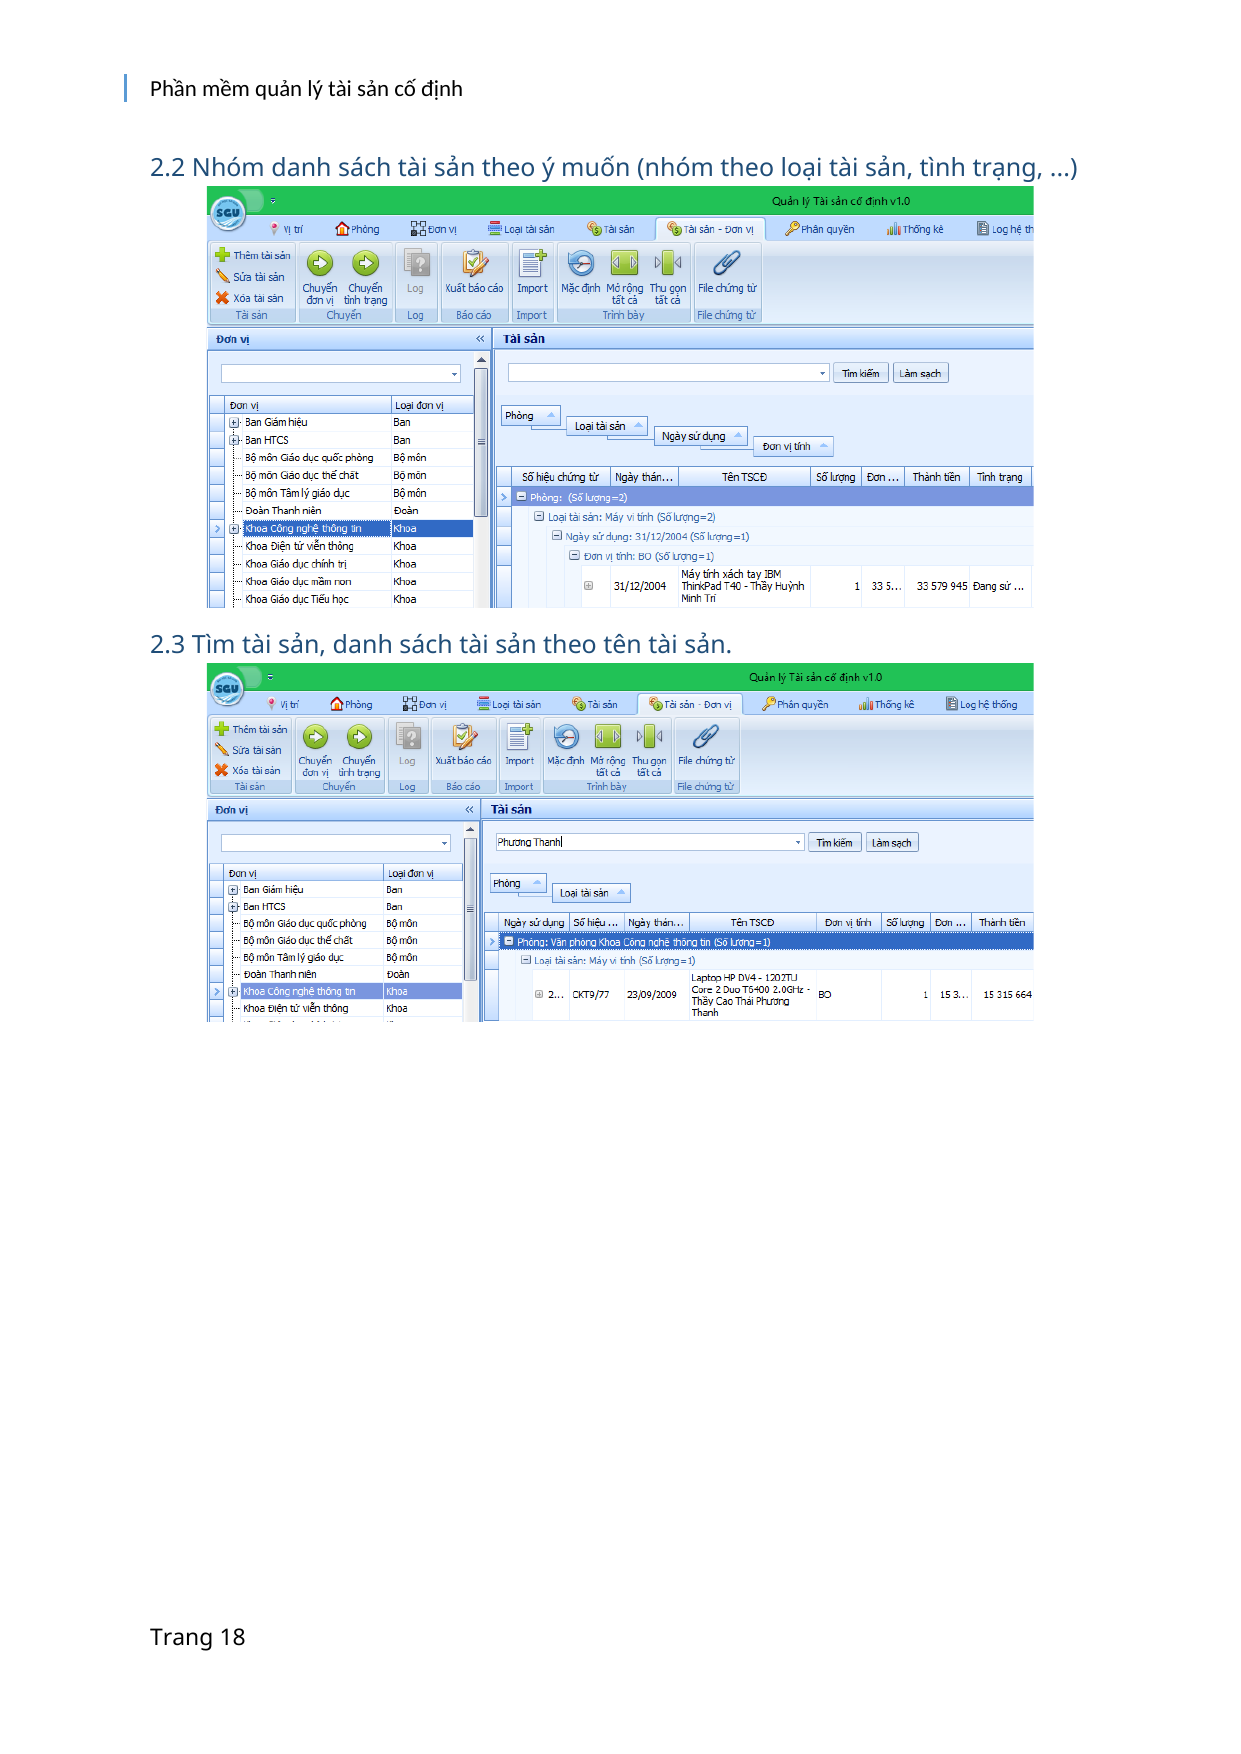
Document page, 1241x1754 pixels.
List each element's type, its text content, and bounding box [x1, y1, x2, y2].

picture [206, 663, 1034, 1022]
picture [206, 186, 1034, 608]
subtitle 2.3 Tìm tài sản, danh sách tài sản theo tên tài sản. [150, 627, 1090, 661]
subtitle 2.2 Nhóm danh sách tài sản theo ý muốn (nhóm theo loại tài sản, tình trạng, ...) [150, 150, 1090, 184]
